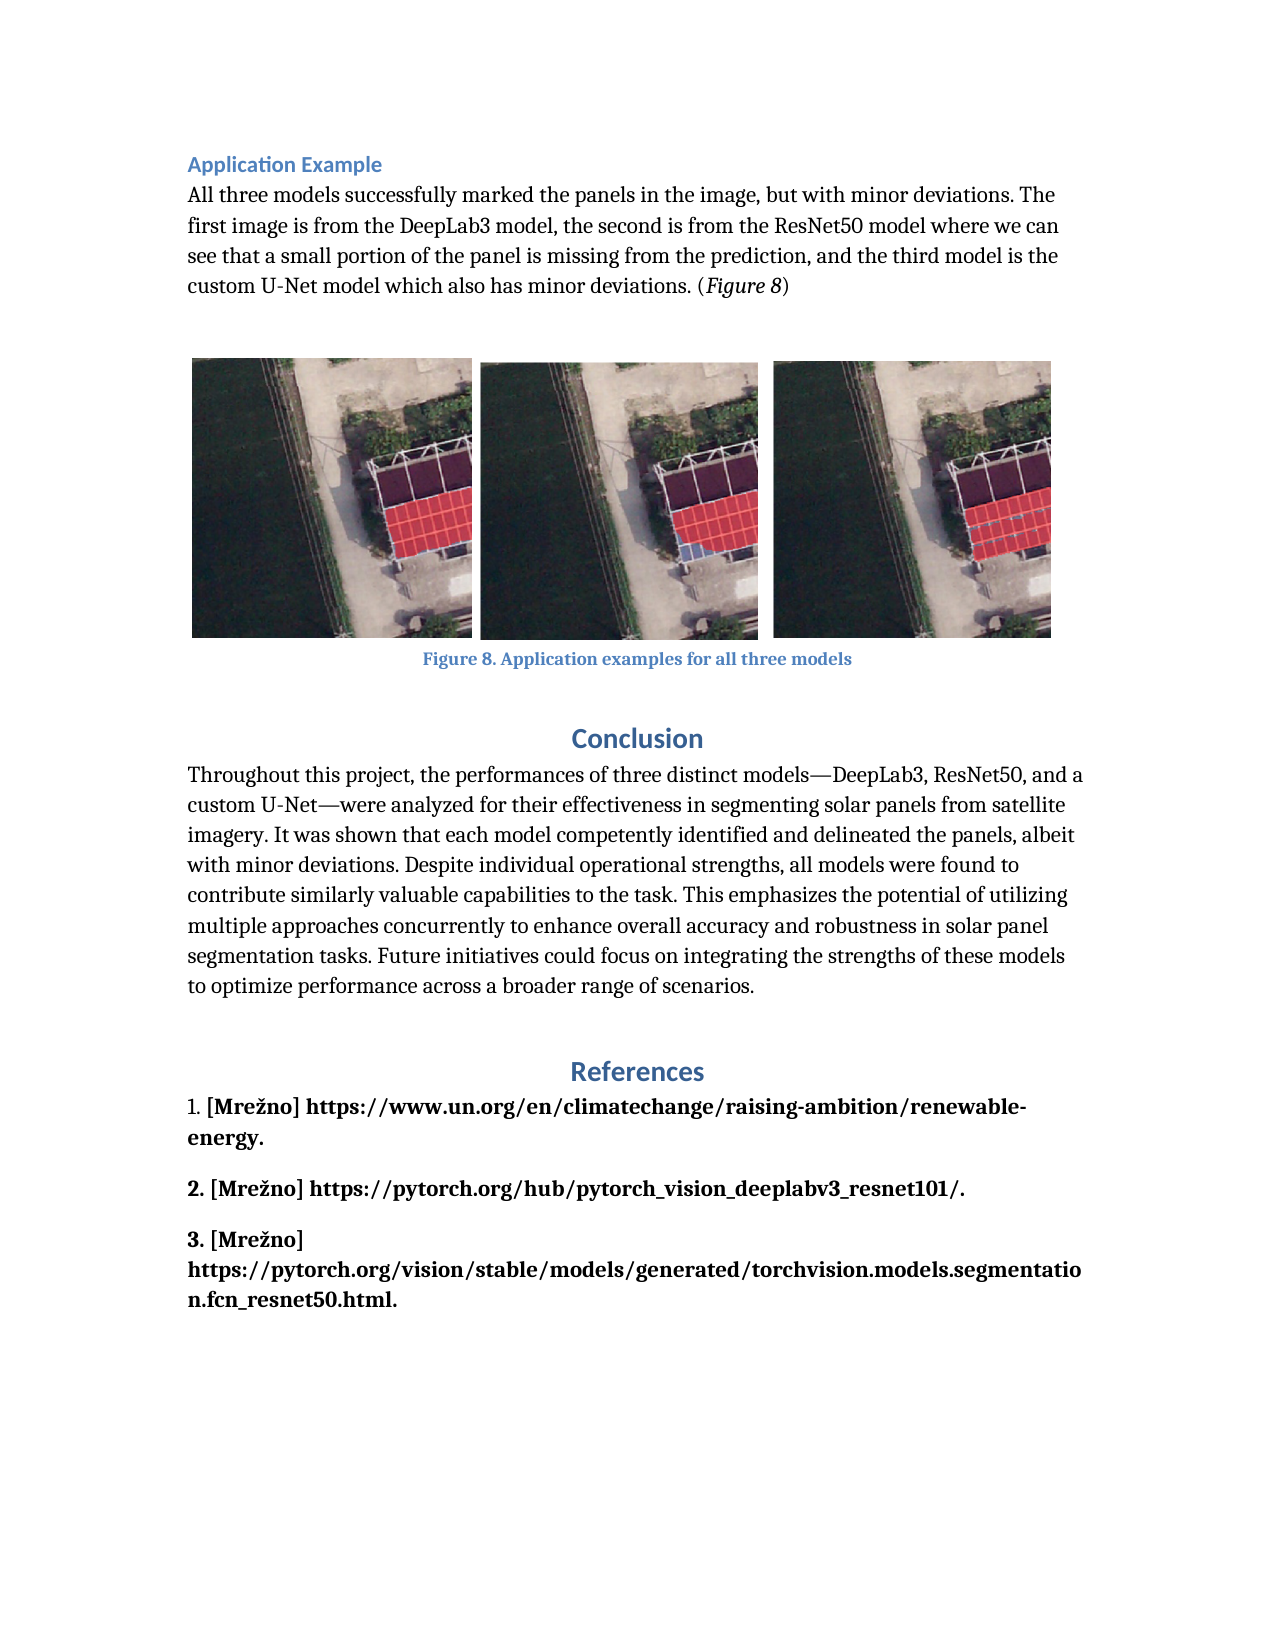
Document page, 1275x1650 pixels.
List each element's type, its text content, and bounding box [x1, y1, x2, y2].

subtitle Conclusion [187, 721, 1087, 756]
text Figure 8. Application examples for all three models [187, 649, 1087, 671]
text All three models successfully marked the panels in the image, but with minor deviations. The first image is from the DeepLab3 model, the second is from the ResNet50 model where we can see that a small portion of the panel is missing from the prediction, and the third model is the custom U-Net model which also has minor deviations. (Figure 8) [187, 182, 1087, 299]
text Throughout this project, the performances of three distinct models—DeepLab3, ResNet50, and a custom U-Net—were analyzed for their effectiveness in segmenting solar panels from satellite imagery. It was shown that each model competently identified and delineated the panels, albeit with minor deviations. Despite individual operational strengths, all models were found to contribute similarly valuable capabilities to the task. This emphasizes the potential of utilizing multiple approaches concurrently to enhance overall accuracy and robustness in solar panel segmentation tasks. Future initiatives could focus on integrating the strengths of these models to optimize performance across a broader range of scenarios. [187, 761, 1087, 999]
subtitle References [187, 1053, 1087, 1089]
picture [768, 356, 1055, 644]
picture [187, 353, 762, 644]
subtitle Application Example [187, 150, 1087, 178]
